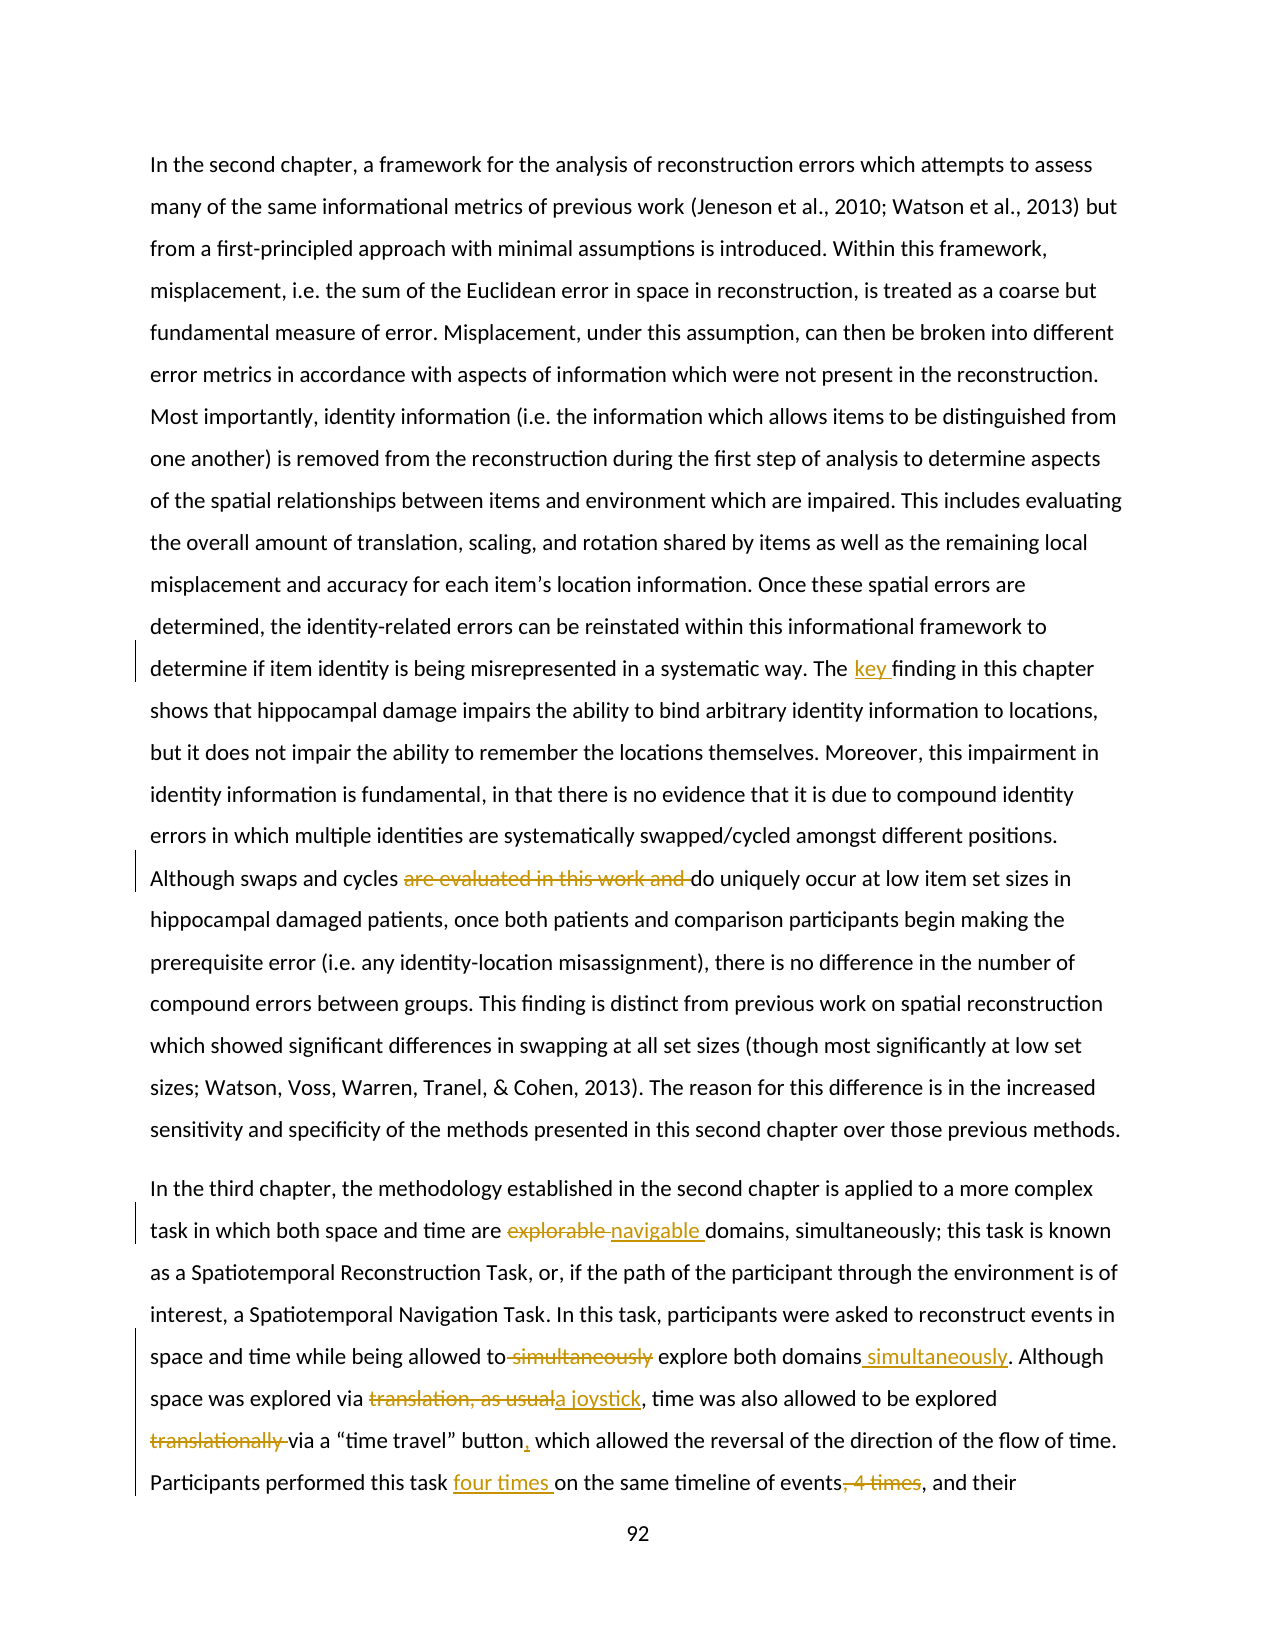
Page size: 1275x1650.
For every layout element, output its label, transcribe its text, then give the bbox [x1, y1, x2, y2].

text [150, 1174, 1125, 1496]
text In the second chapter, a framework for the analysis of reconstruction errors which attempts to assess many of the same informational metrics of previous work (Jeneson et al., 2010; Watson et al., 2013) but from a first-principled approach with minimal assumptions is introduced. Within this framework, misplacement, i.e. the sum of the Euclidean error in space in reconstruction, is treated as a coarse but fundamental measure of error. Misplacement, under this assumption, can then be broken into different error metrics in accordance with aspects of information which were not present in the reconstruction. Most importantly, identity information (i.e. the information which allows items to be distinguished from one another) is removed from the reconstruction during the first step of analysis to determine aspects of the spatial relationships between items and environment which are impaired. This includes evaluating the overall amount of translation, scaling, and rotation shared by items as well as the remaining local misplacement and accuracy for each item’s location information. Once these spatial errors are determined, the identity-related errors can be reinstated within this informational framework to determine if item identity is being misrepresented in a systematic way. The finding in this chapter shows that hippocampal damage impairs the ability to bind arbitrary identity information to locations, but it does not impair the ability to remember the locations themselves. Moreover, this impairment in identity information is fundamental, in that there is no evidence that it is due to compound identity errors in which multiple identities are systematically swapped/cycled amongst different positions. Although swaps and cycles do uniquely occur at low item set sizes in hippocampal damaged patients, once both patients and comparison participants begin making the prerequisite error (i.e. any identity-location misassignment), there is no difference in the number of compound errors between groups. This finding is distinct from previous work on spatial reconstruction which showed significant differences in swapping at all set sizes (though most significantly at low set sizes; Watson, Voss, Warren, Tranel, & Cohen, 2013). The reason for this difference is in the increased sensitivity and specificity of the methods presented in this second chapter over those previous methods. [150, 150, 1125, 1143]
